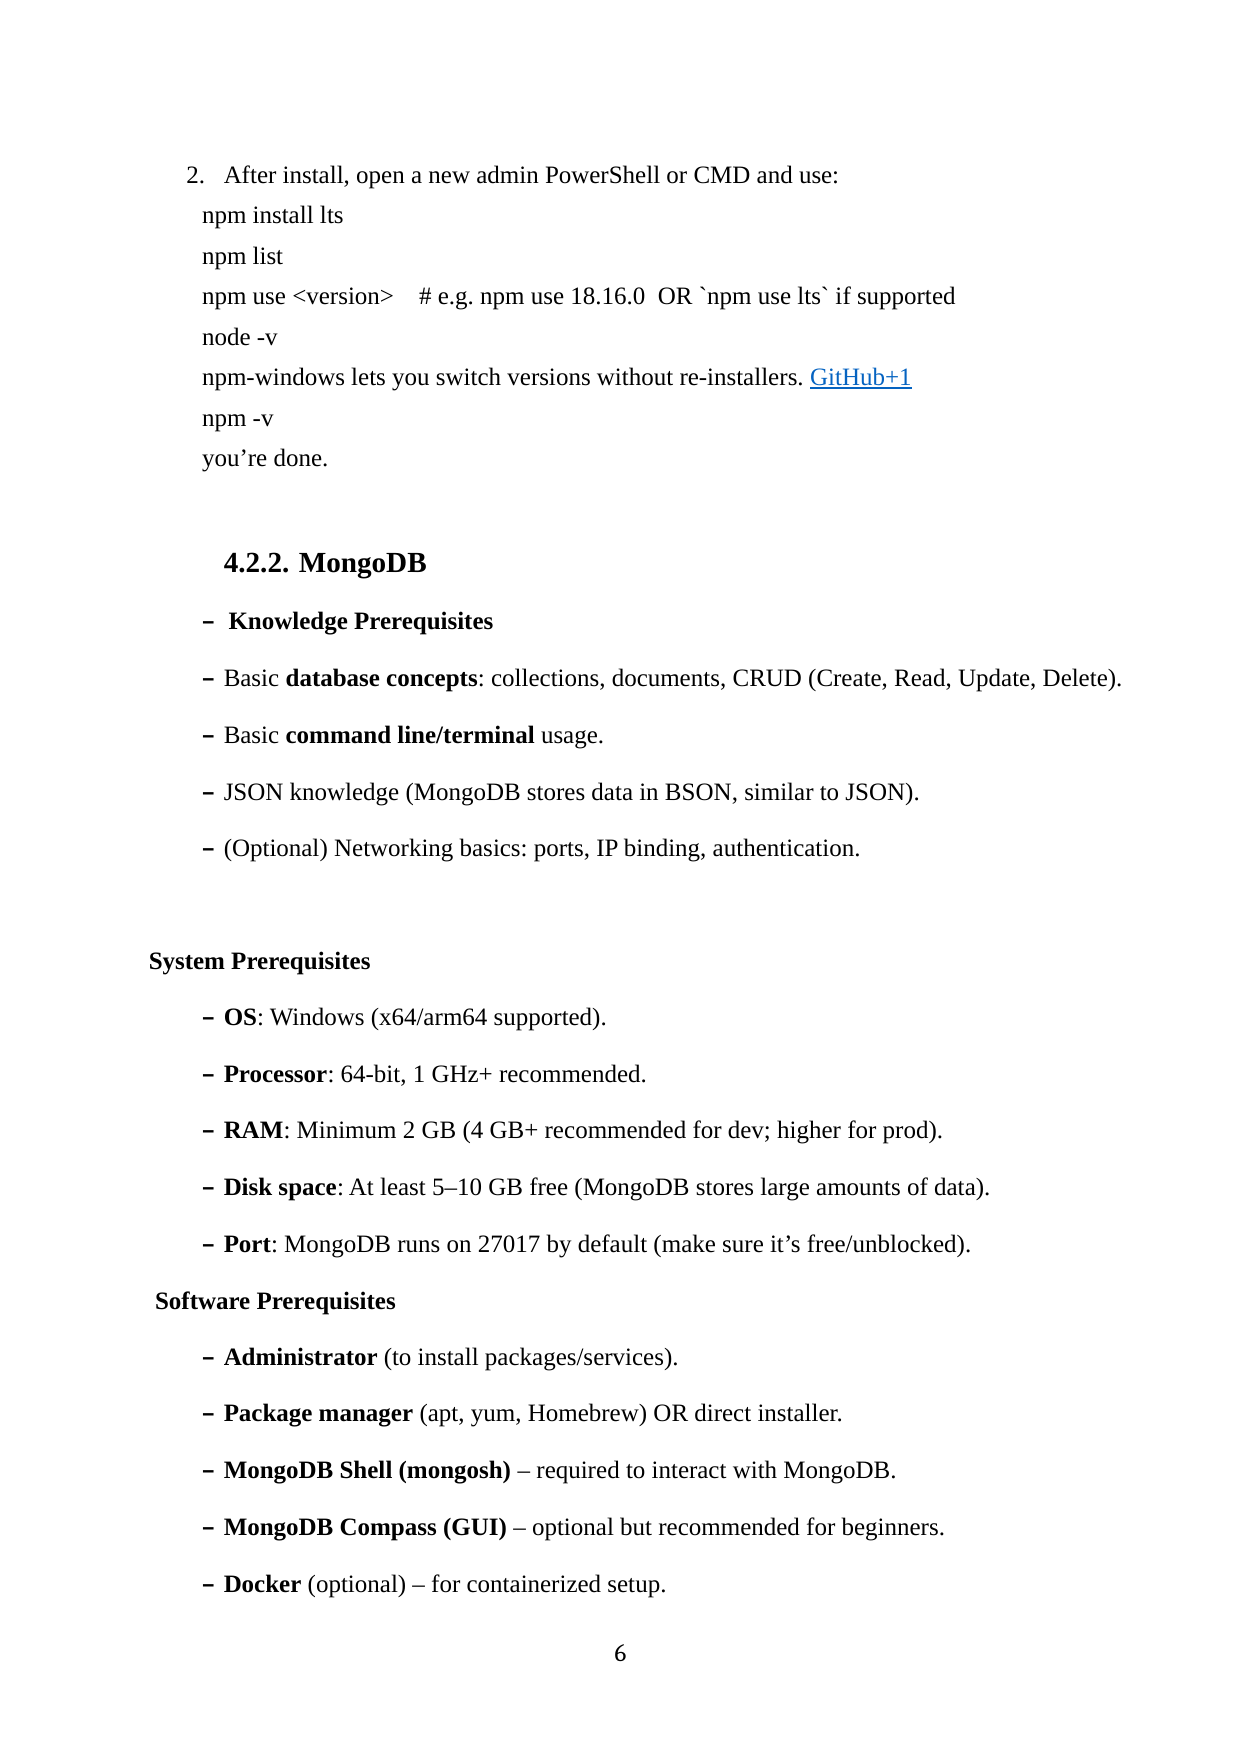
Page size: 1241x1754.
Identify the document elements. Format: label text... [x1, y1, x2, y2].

text npm-windows lets you switch versions without re-installers. GitHub+1 [202, 362, 1141, 391]
list Administrator (to install packages/services). [202, 1342, 1141, 1371]
list Basic database concepts: collections, documents, CRUD (Create, Read, Update, Delete). [202, 663, 1141, 693]
list MongoDB Compass (GUI) – optional but recommended for beginners. [202, 1512, 1141, 1541]
text npm -v [202, 403, 1141, 432]
list Basic command line/terminal usage. [202, 720, 1141, 749]
list Knowledge Prerequisites [202, 606, 1141, 636]
list Disk space: At least 5–10 GB free (MongoDB stores large amounts of data). [202, 1172, 1141, 1202]
list (Optional) Networking basics: ports, IP binding, authentication. [202, 833, 1141, 863]
list JSON knowledge (MongoDB stores data in BSON, similar to JSON). [202, 777, 1141, 806]
list Docker (optional) – for containerized setup. [202, 1569, 1141, 1598]
text System Prerequisites [148, 946, 1141, 975]
list Port: MongoDB runs on 27017 by default (make sure it’s free/unblocked). [202, 1229, 1141, 1258]
text npm install lts [202, 200, 1141, 229]
text you’re done. [202, 443, 1141, 472]
text Software Prerequisites [148, 1286, 1141, 1314]
text node -v [202, 322, 1141, 351]
list OS: Windows (x64/arm64 supported). [202, 1002, 1141, 1031]
list Package manager (apt, yum, Homebrew) OR direct installer. [202, 1398, 1141, 1428]
list MongoDB [223, 545, 1141, 579]
text npm use <version> # e.g. npm use 18.16.0 OR `npm use lts` if supported [202, 281, 1141, 310]
list Processor: 64-bit, 1 GHz+ recommended. [202, 1059, 1141, 1088]
list RAM: Minimum 2 GB (4 GB+ recommended for dev; higher for prod). [202, 1115, 1141, 1145]
list MongoDB Shell (mongosh) – required to interact with MongoDB. [202, 1455, 1141, 1485]
list After install, open a new admin PowerShell or CMD and use: [186, 160, 1141, 189]
text npm list [202, 241, 1141, 270]
